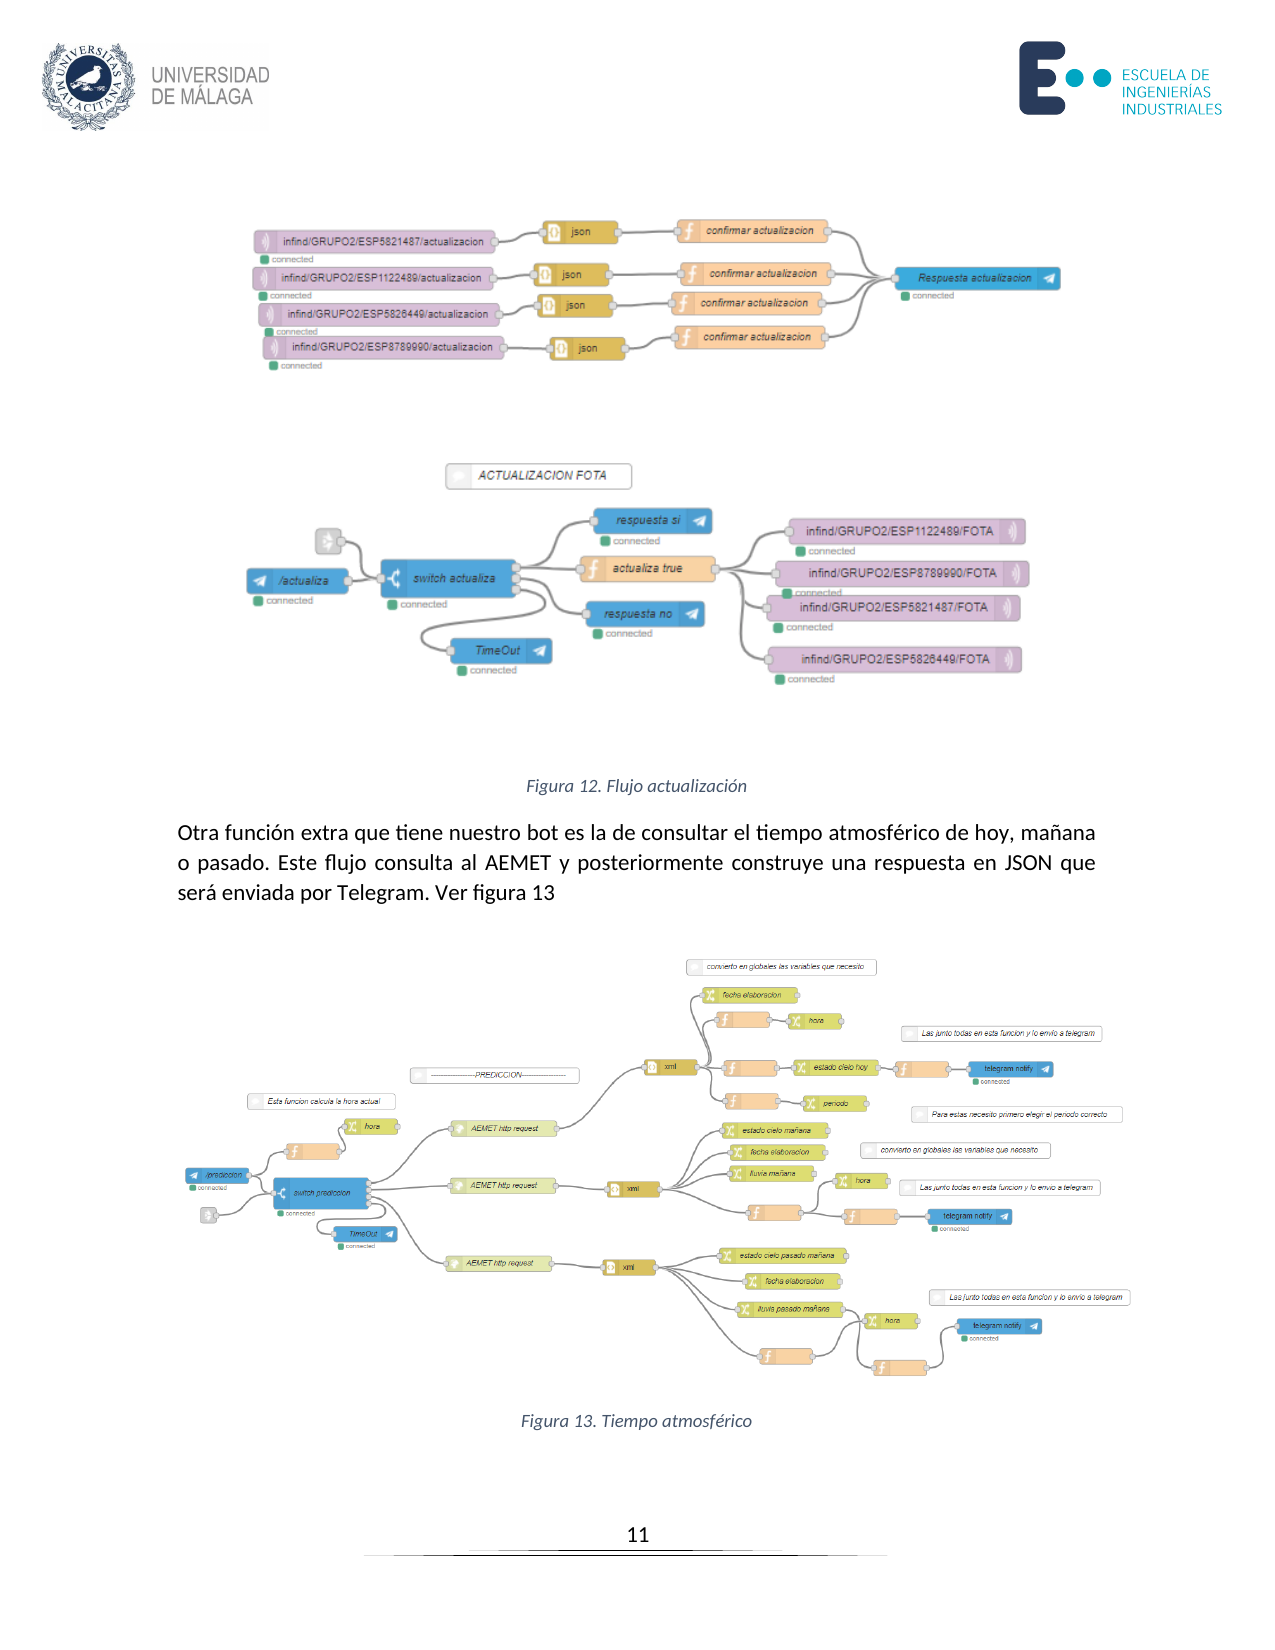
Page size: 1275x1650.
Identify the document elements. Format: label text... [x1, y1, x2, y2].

text Figura 13. Tiempo atmosférico [177, 1409, 1098, 1432]
picture [999, 21, 1242, 135]
text Otra función extra que tiene nuestro bot es la de consultar el tiempo atmosférico de hoy, mañana o pasado. Este flujo consulta al AEMET y posteriormente construye una respuesta en JSON que será enviada por Telegram. Ver figura 13 [177, 818, 1098, 907]
picture [41, 43, 269, 131]
picture [177, 424, 1098, 756]
picture [177, 925, 1161, 1391]
text Figura 12. Flujo actualización [177, 774, 1098, 797]
picture [177, 147, 1098, 406]
